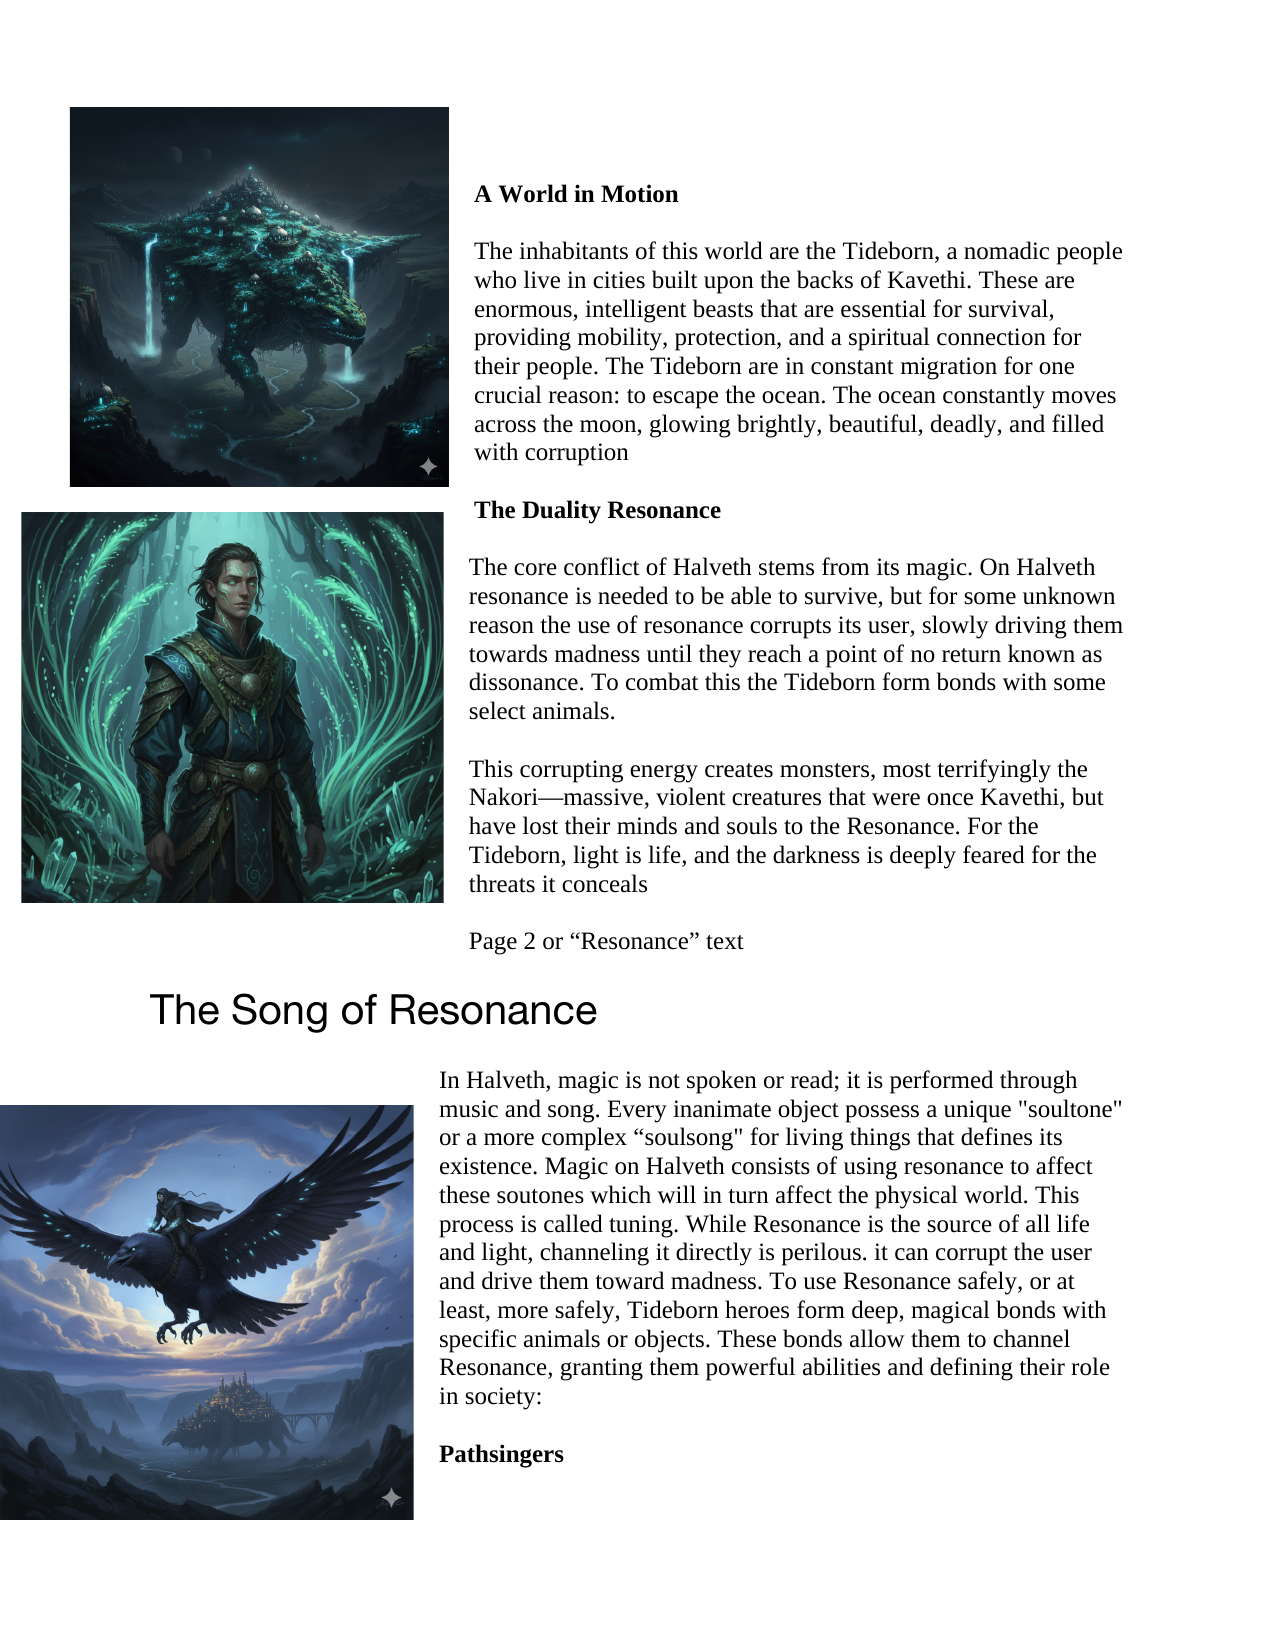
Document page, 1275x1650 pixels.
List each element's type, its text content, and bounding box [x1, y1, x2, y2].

text This corrupting energy creates monsters, most terrifyingly the Nakori—massive, violent creatures that were once Kavethi, but have lost their minds and souls to the Resonance. For the Tideborn, light is life, and the darkness is deeply feared for the threats it conceals [444, 754, 1125, 897]
picture [69, 107, 449, 487]
text The Duality Resonance [150, 495, 1125, 524]
text The core conflict of Halveth stems from its magic. On Halveth resonance is needed to be able to survive, but for some unknown reason the use of resonance corrupts its user, slowly driving them towards madness until they reach a point of no return known as dissonance. To combat this the Tideborn form bonds with some select animals. [444, 552, 1125, 725]
text A World in Motion [449, 179, 1125, 207]
text The inhabitants of this world are the Tideborn, a nomadic people who live in cities built upon the backs of Kavethi. These are enormous, intelligent beasts that are essential for survival, providing mobility, protection, and a spiritual connection for their people. The Tideborn are in constant migration for one crucial reason: to escape the ocean. The ocean constantly moves across the moon, glowing brightly, beautiful, deadly, and filled with corruption [449, 236, 1125, 466]
text Page 2 or “Resonance” text [150, 926, 1125, 955]
subtitle The Song of Resonance [150, 984, 1125, 1036]
picture [21, 512, 444, 903]
picture [0, 1105, 414, 1520]
text Pathsingers [414, 1410, 1125, 1467]
text In Halveth, magic is not spoken or read; it is performed through music and song. Every inanimate object possess a unique "soultone" or a more complex “soulsong" for living things that defines its existence. Magic on Halveth consists of using resonance to affect these soutones which will in turn affect the physical world. This process is called tuning. While Resonance is the source of all life and light, channeling it directly is perilous. it can corrupt the user and drive them toward madness. To use Resonance safely, or at least, more safely, Tideborn heroes form deep, magical bonds with specific animals or objects. These bonds allow them to channel Resonance, granting them powerful abilities and defining their role in society: [150, 1065, 1125, 1410]
